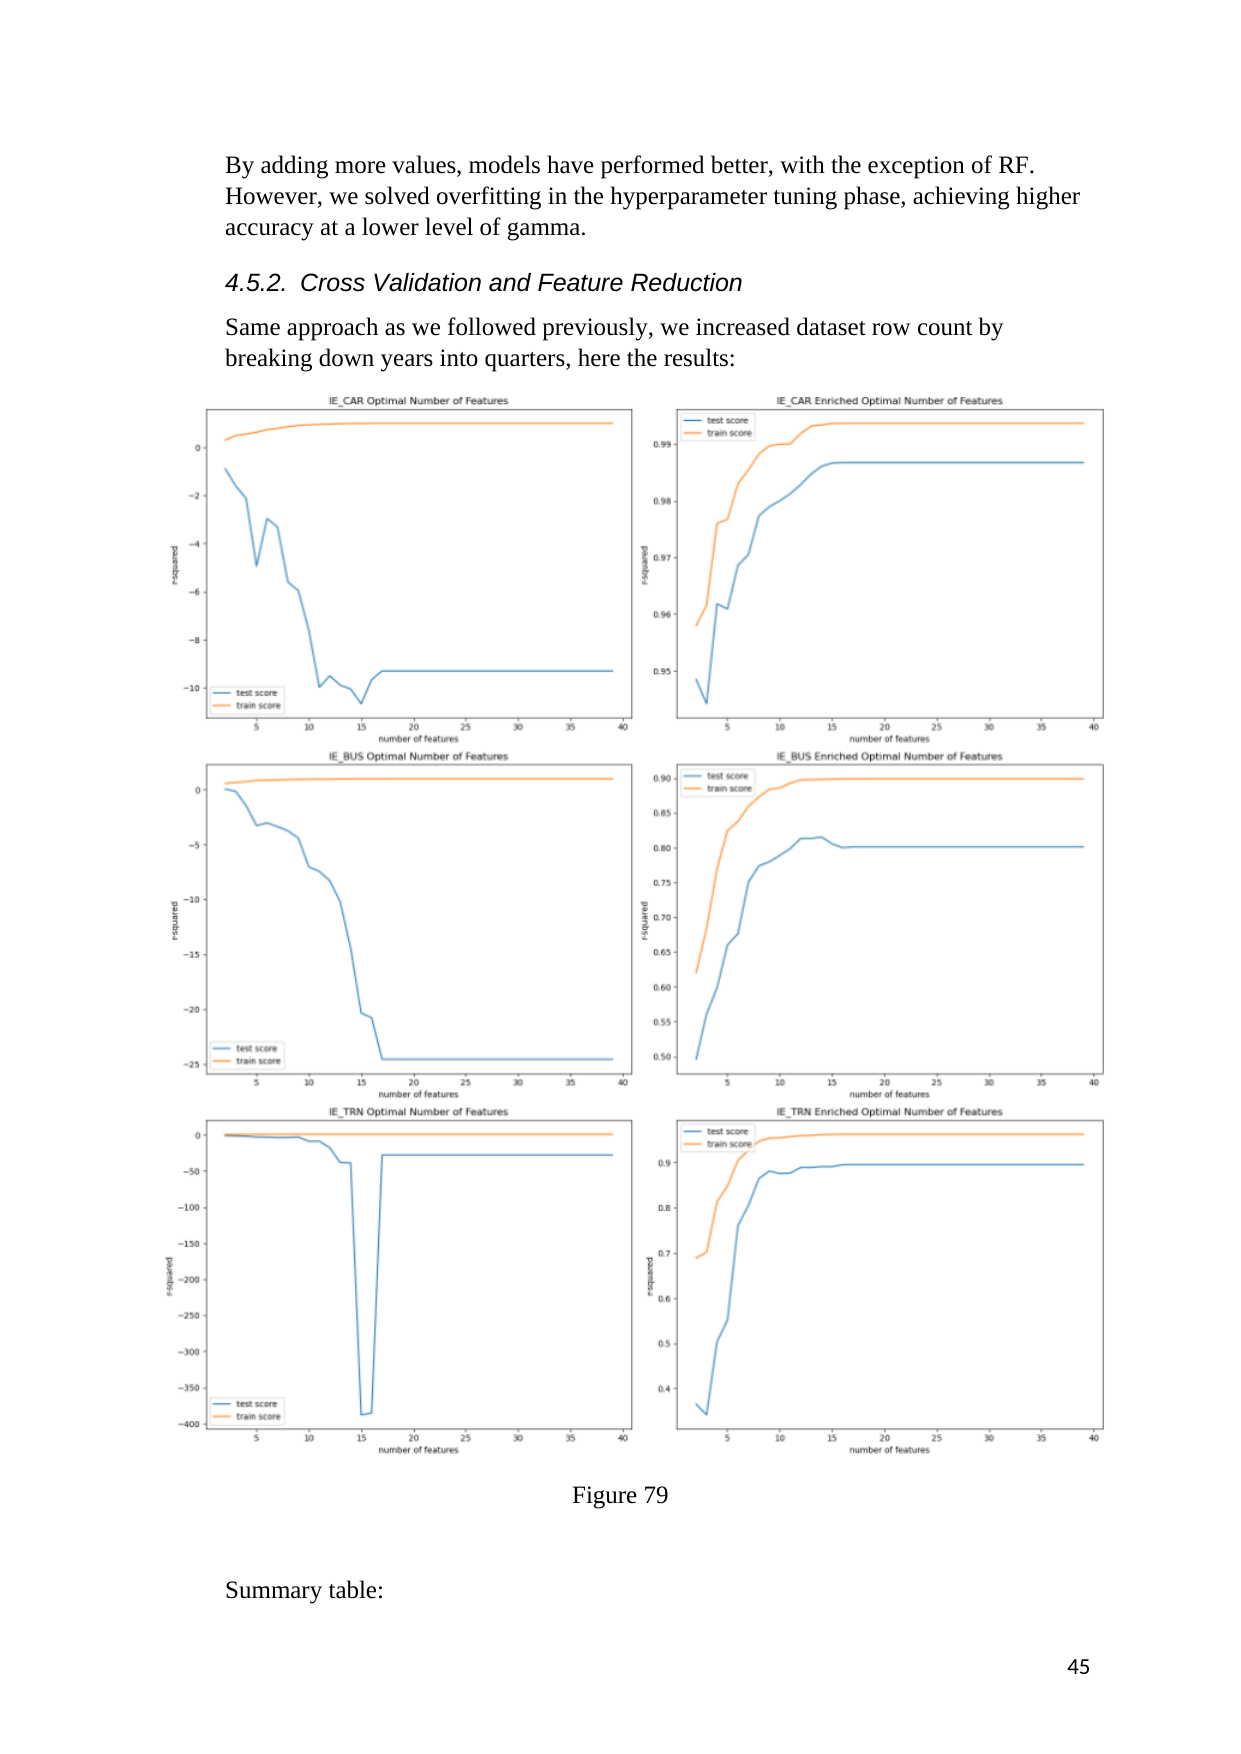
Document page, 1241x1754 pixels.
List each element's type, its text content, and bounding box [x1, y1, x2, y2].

text By adding more values, models have performed better, with the exception of RF. However, we solved overfitting in the hyperparameter tuning phase, achieving higher accuracy at a lower level of gamma. [225, 150, 1090, 241]
subtitle Cross Validation and Feature Reduction [225, 268, 1090, 297]
text Summary table: [150, 1575, 1090, 1603]
text Same approach as we followed previously, we increased dataset row count by breaking down years into quarters, here the results: [225, 312, 1090, 371]
picture [150, 390, 1110, 1462]
text Figure 79 [150, 1480, 1090, 1509]
